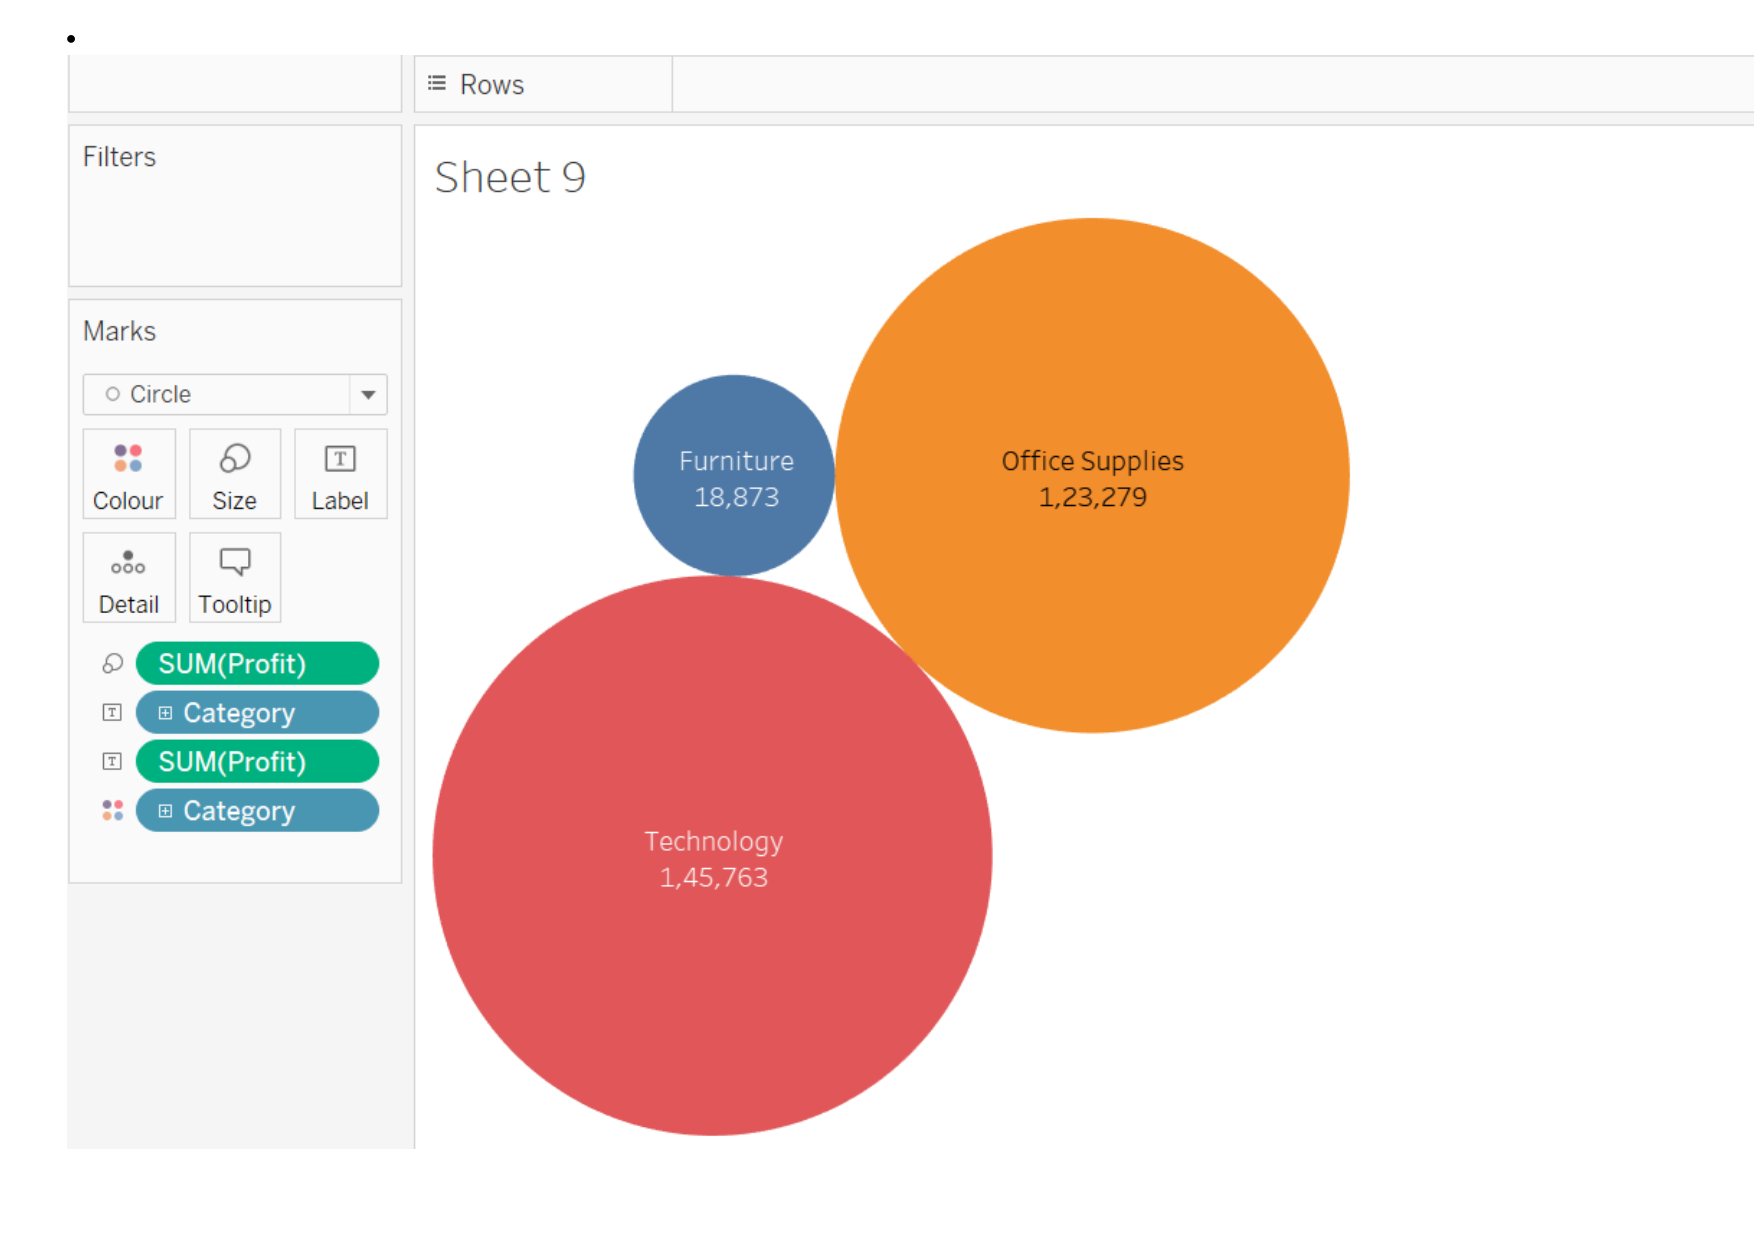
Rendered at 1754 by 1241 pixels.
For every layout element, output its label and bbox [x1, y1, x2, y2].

picture [67, 55, 1754, 1149]
